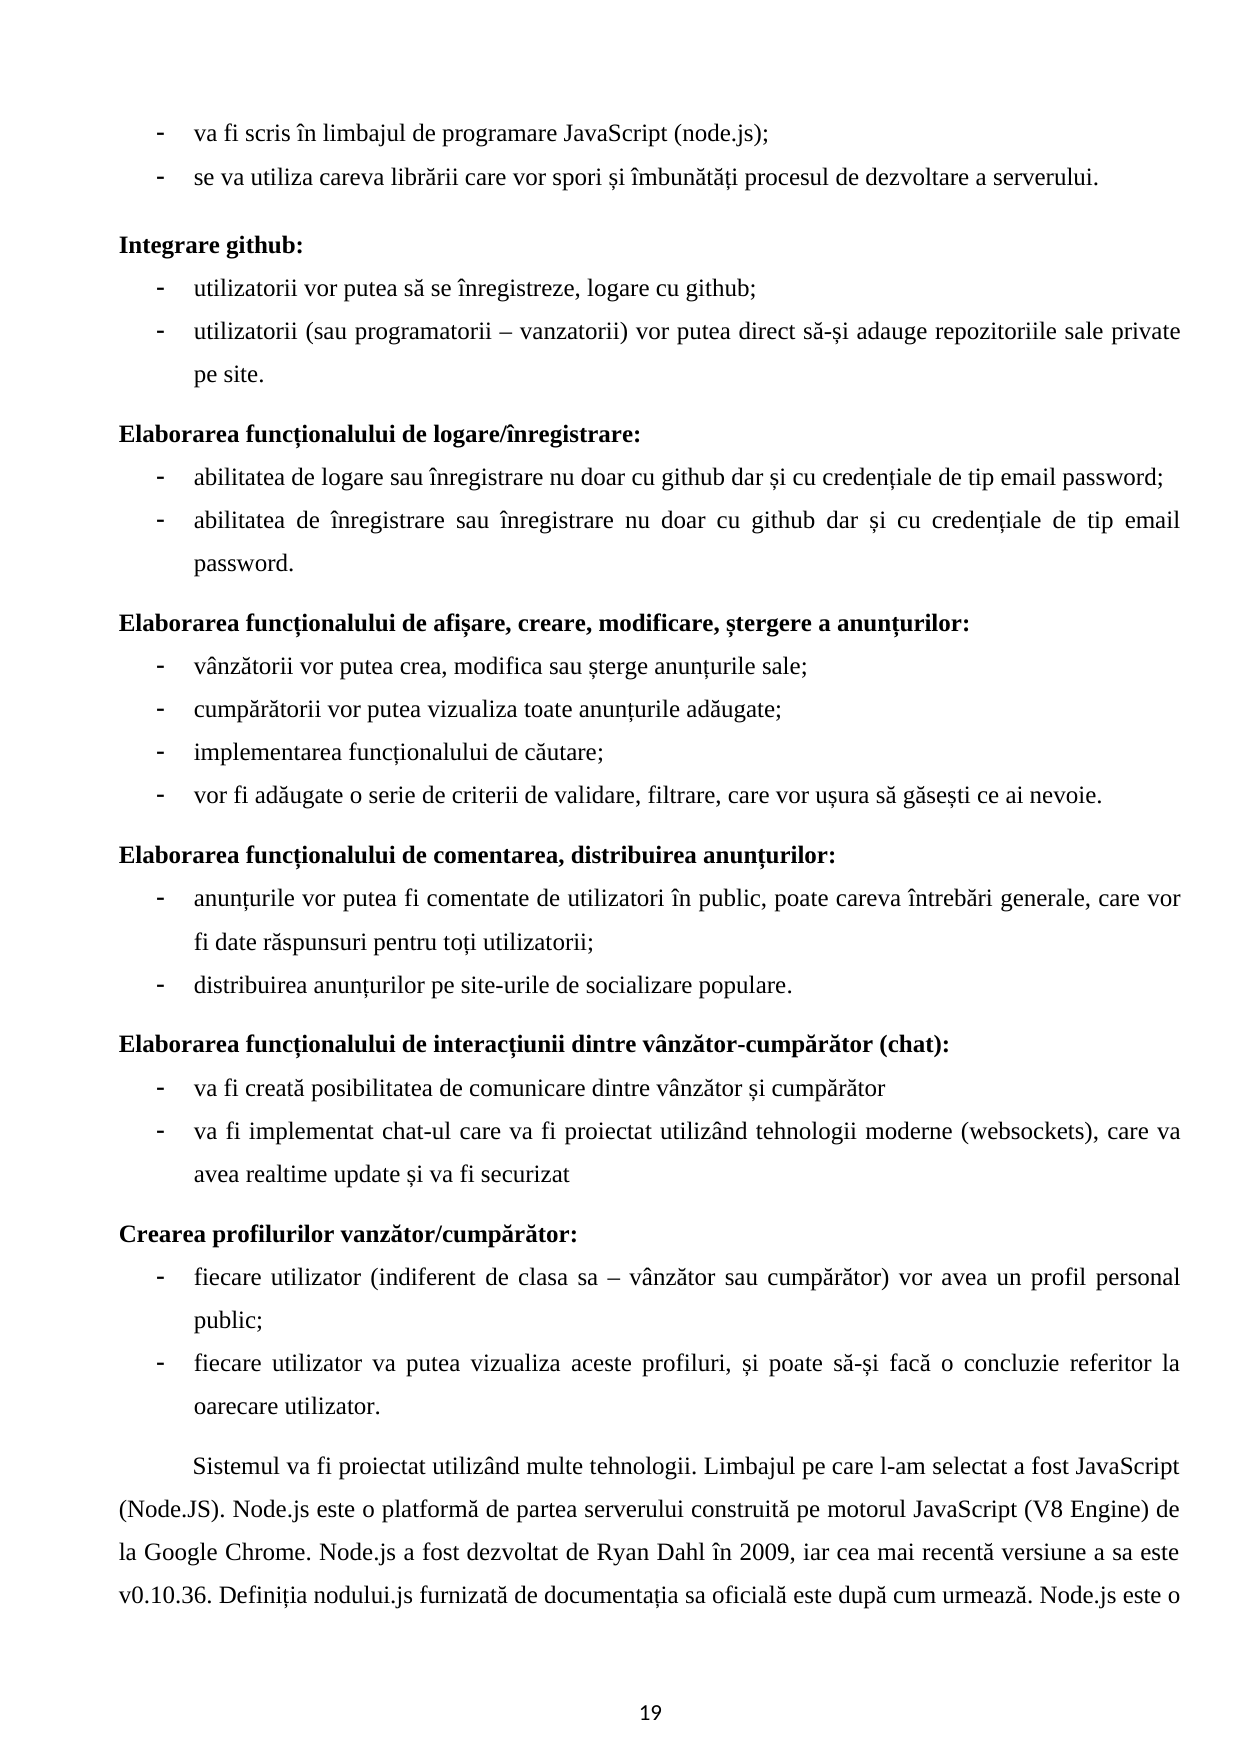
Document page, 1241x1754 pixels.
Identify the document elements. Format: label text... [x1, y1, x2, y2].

list utilizatorii (sau programatorii – vanzatorii) vor putea direct să-și adauge repozitoriile sale private pe site. [156, 316, 1182, 388]
list implementarea funcționalului de căutare; [156, 737, 1182, 766]
list vor fi adăugate o serie de criterii de validare, filtrare, care vor ușura să găsești ce ai nevoie. [156, 781, 1182, 809]
list fiecare utilizator va putea vizualiza aceste profiluri, și poate să-și facă o concluzie referitor la oarecare utilizator. [156, 1348, 1182, 1420]
text Integrare github: [118, 230, 1182, 258]
list vânzătorii vor putea crea, modifica sau șterge anunțurile sale; [156, 651, 1182, 680]
list abilitatea de logare sau înregistrare nu doar cu github dar și cu credențiale de tip email password; [156, 462, 1182, 491]
list utilizatorii vor putea să se înregistreze, logare cu github; [156, 273, 1182, 302]
text Elaborarea funcționalului de logare/înregistrare: [118, 419, 1182, 448]
list va fi implementat chat-ul care va fi proiectat utilizând tehnologii moderne (websockets), care va avea realtime update și va fi securizat [156, 1116, 1182, 1188]
list cumpărătorii vor putea vizualiza toate anunțurile adăugate; [156, 694, 1182, 723]
list va fi scris în limbajul de programare JavaScript (node.js); [156, 118, 1182, 147]
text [118, 1451, 1182, 1609]
text Elaborarea funcționalului de interacțiunii dintre vânzător-cumpărător (chat): [118, 1029, 1182, 1058]
list fiecare utilizator (indiferent de clasa sa – vânzător sau cumpărător) vor avea un profil personal public; [156, 1262, 1182, 1334]
list abilitatea de înregistrare sau înregistrare nu doar cu github dar și cu credențiale de tip email password. [156, 505, 1182, 577]
text Elaborarea funcționalului de comentarea, distribuirea anunțurilor: [118, 840, 1182, 869]
text Elaborarea funcționalului de afișare, creare, modificare, ștergere a anunțurilor: [118, 608, 1182, 637]
list va fi creată posibilitatea de comunicare dintre vânzător și cumpărător [156, 1073, 1182, 1101]
list distribuirea anunțurilor pe site-urile de socializare populare. [156, 970, 1182, 998]
list se va utiliza careva librării care vor spori și îmbunătăți procesul de dezvoltare a serverului. [156, 162, 1182, 190]
list anunțurile vor putea fi comentate de utilizatori în public, poate careva întrebări generale, care vor fi date răspunsuri pentru toți utilizatorii; [156, 883, 1182, 955]
text Crearea profilurilor vanzător/cumpărător: [118, 1219, 1182, 1247]
